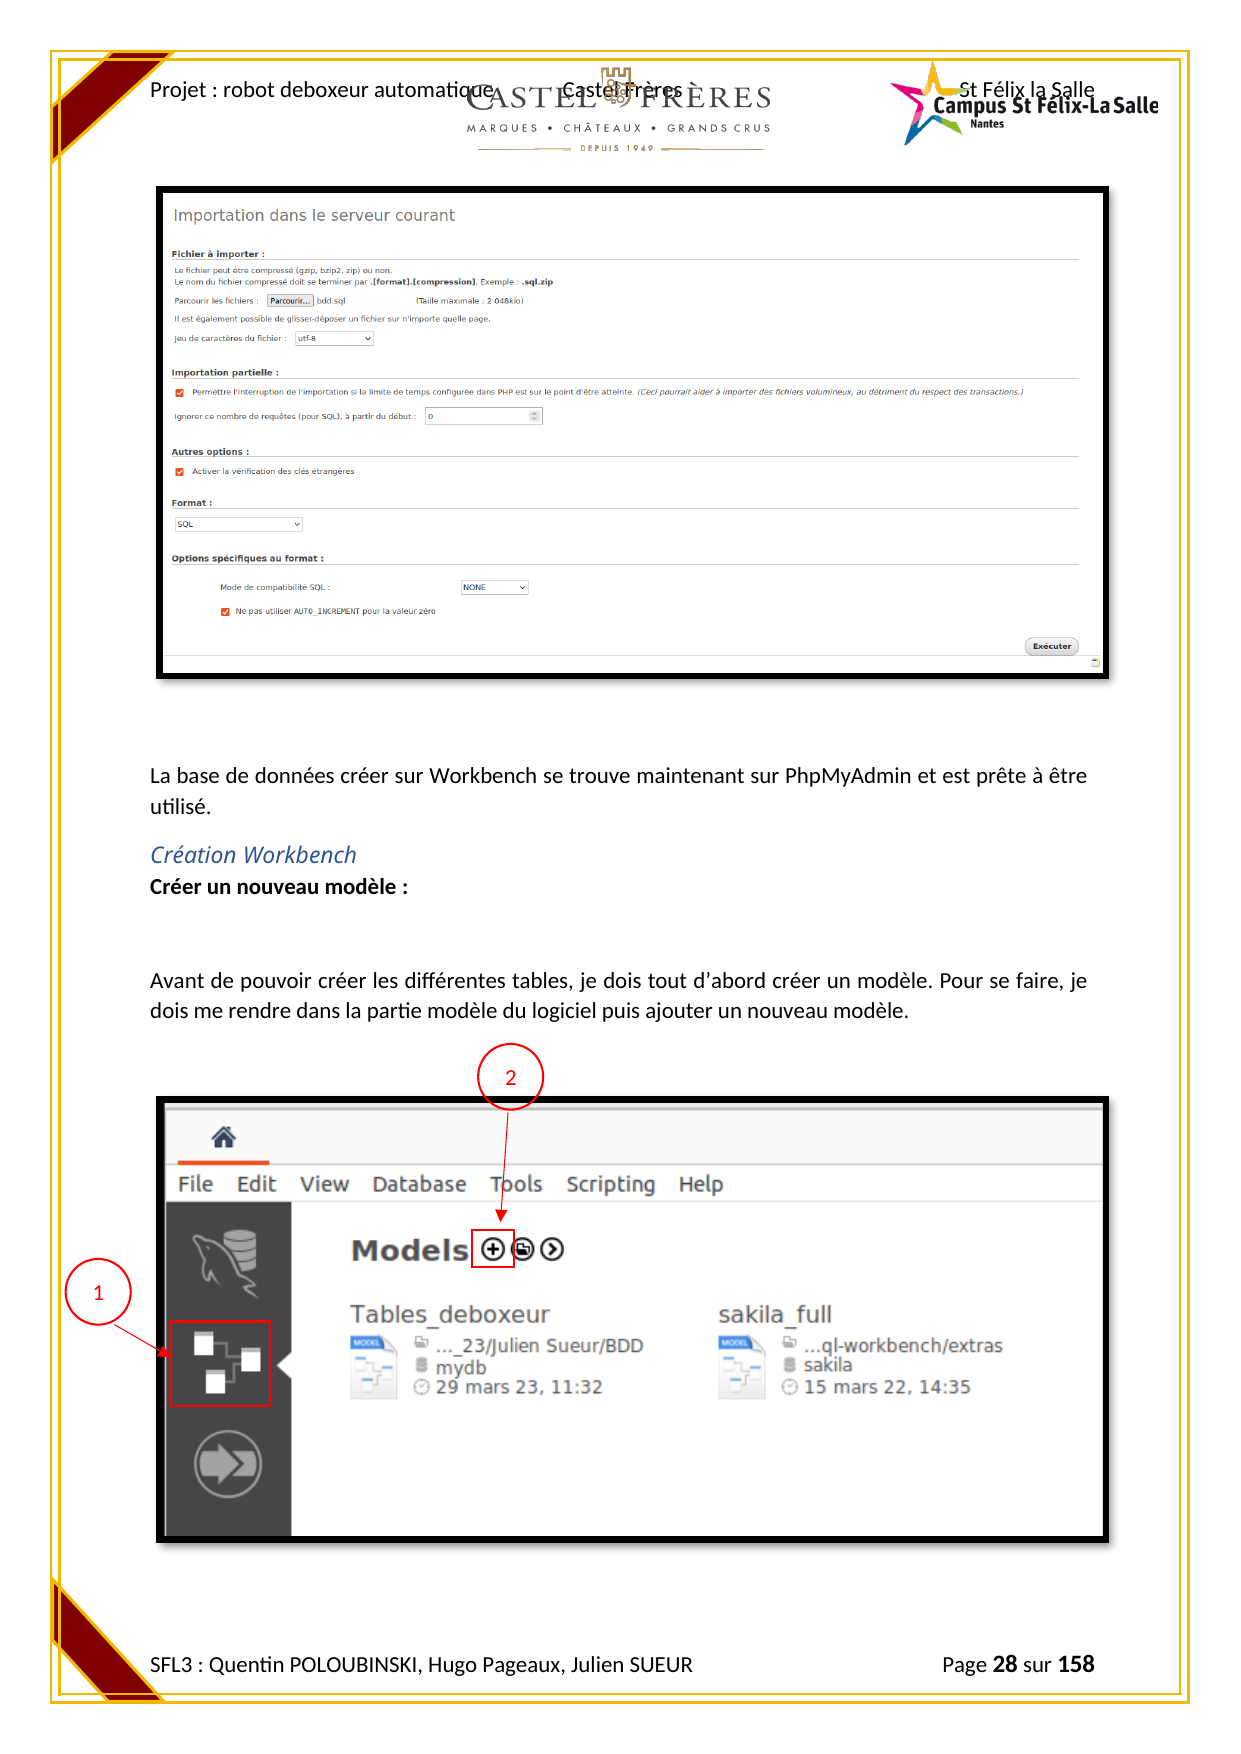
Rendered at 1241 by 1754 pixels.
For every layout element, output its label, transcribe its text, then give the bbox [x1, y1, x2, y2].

text La base de données créer sur Workbench se trouve maintenant sur PhpMyAdmin et est prête à être utilisé. [150, 762, 1090, 820]
picture [163, 193, 1103, 673]
picture [163, 1103, 1103, 1536]
picture [889, 60, 1158, 145]
picture [460, 59, 773, 157]
picture [495, 1103, 526, 1108]
picture [172, 1323, 269, 1405]
text Créer un nouveau modèle : [150, 872, 1090, 901]
subtitle Création Workbench [150, 839, 1090, 870]
text Avant de pouvoir créer les différentes tables, je dois tout d’abord créer un modèle. Pour se faire, je dois me rendre dans la partie modèle du logiciel puis ajouter un nouveau modèle. [150, 966, 1090, 1024]
